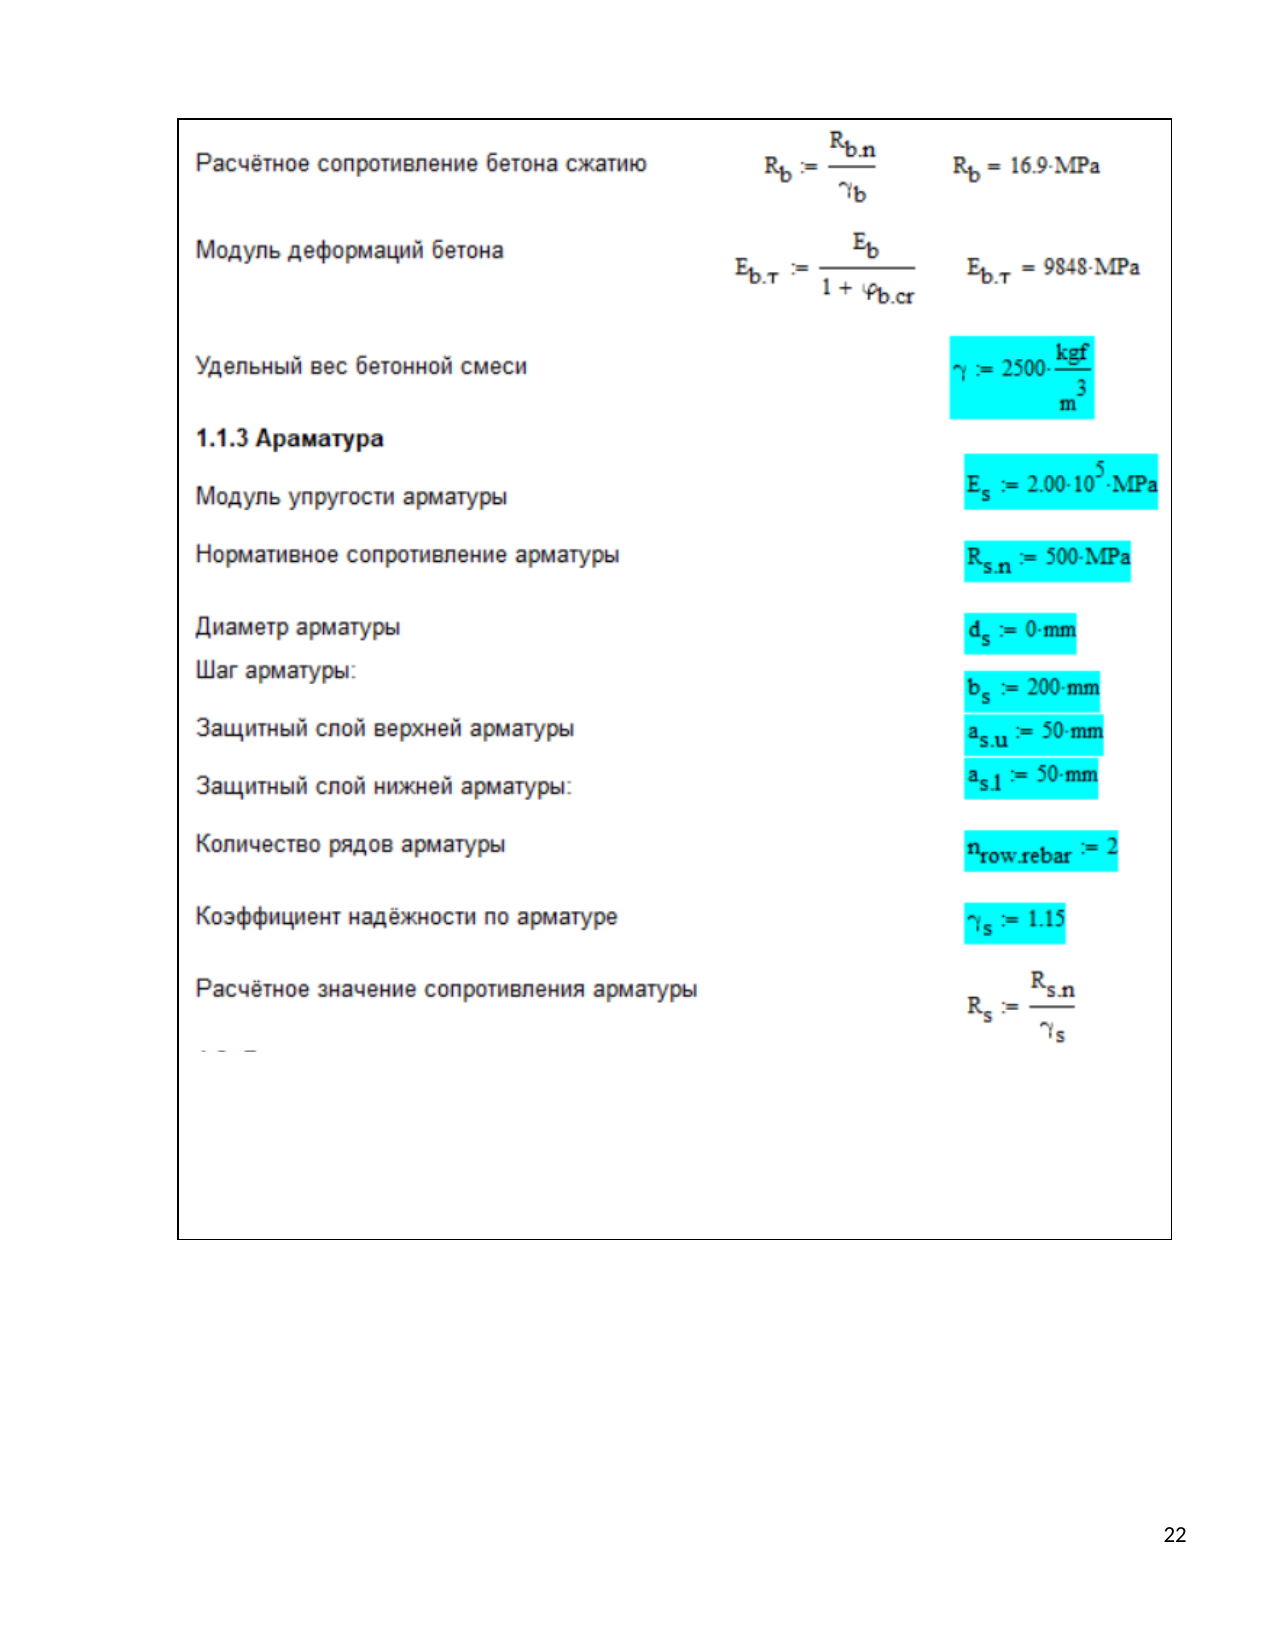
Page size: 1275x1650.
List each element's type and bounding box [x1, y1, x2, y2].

picture [179, 120, 1171, 1052]
